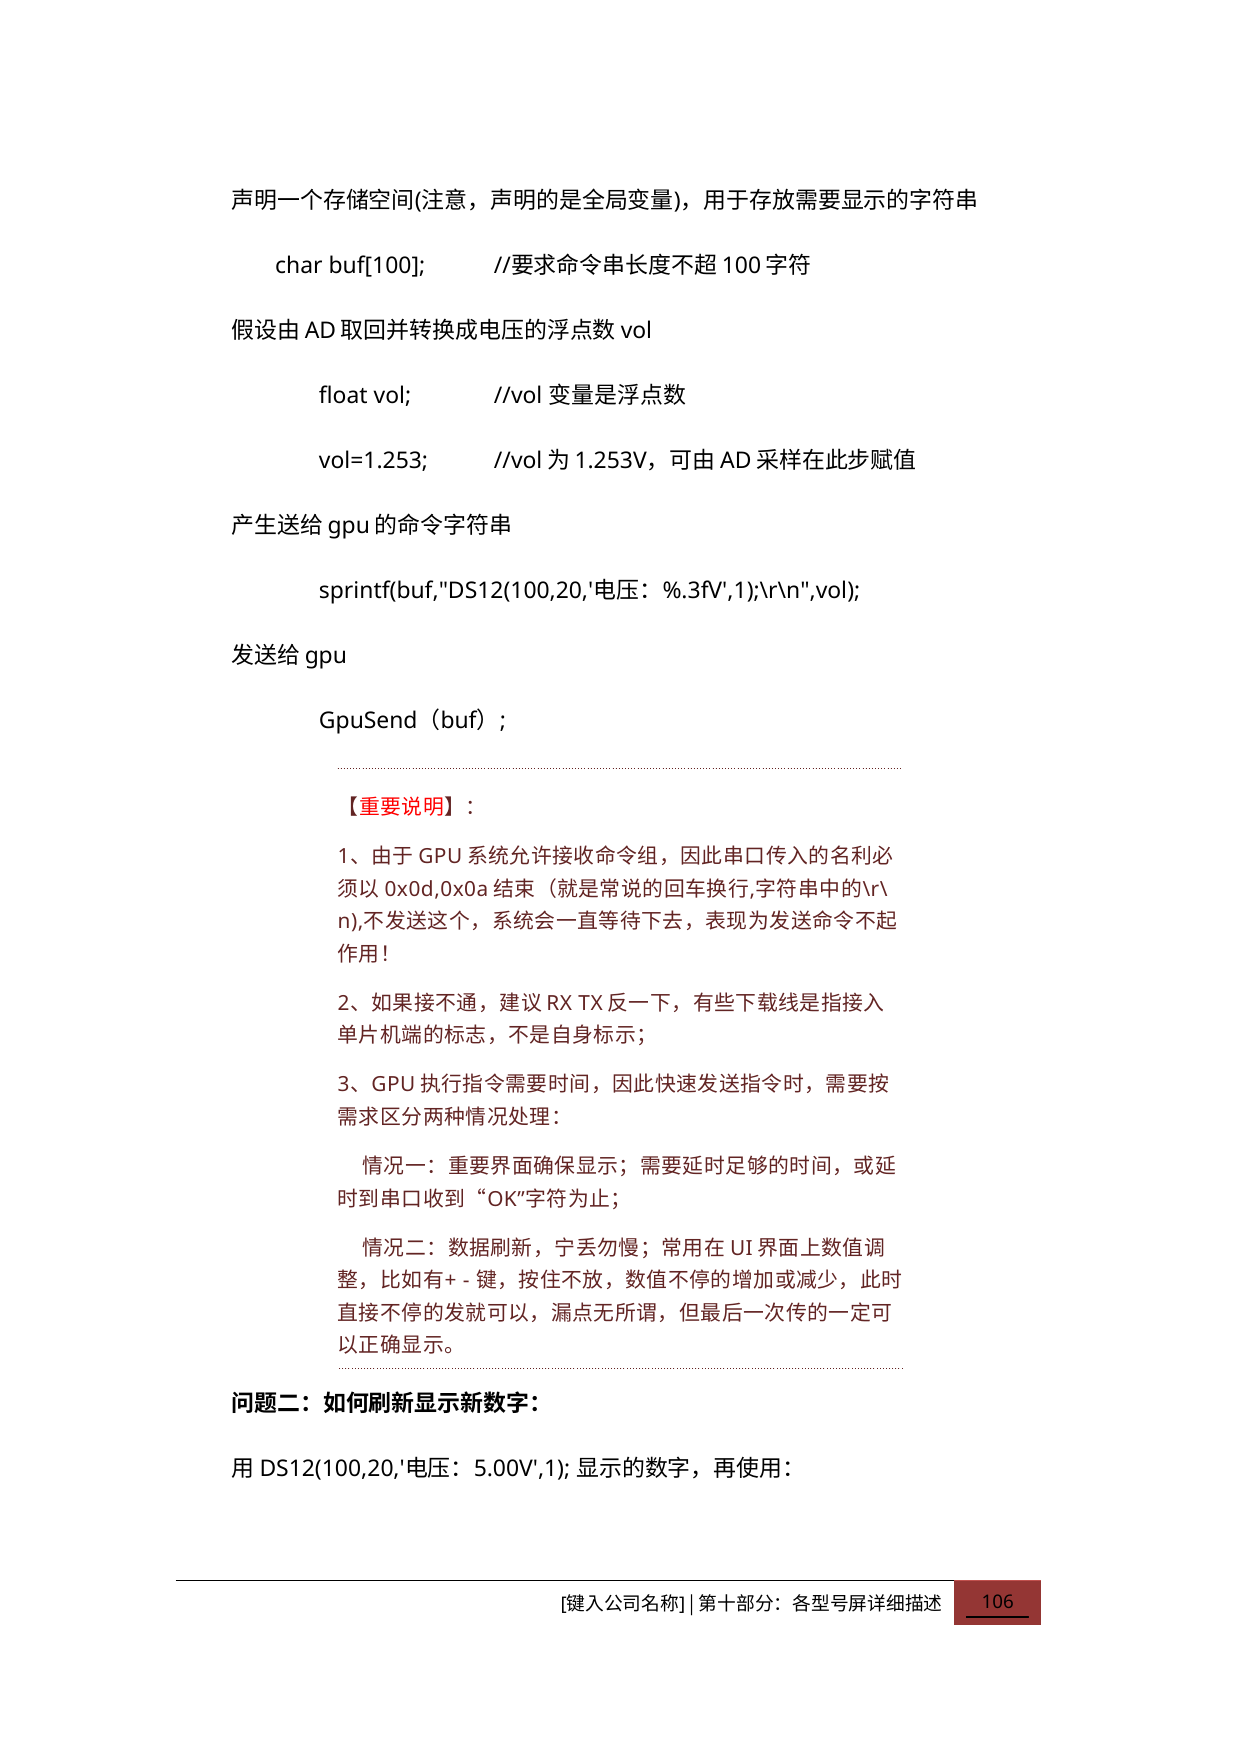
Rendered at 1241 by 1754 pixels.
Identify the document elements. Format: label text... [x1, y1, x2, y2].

text 【重要说明】： [337, 768, 903, 817]
text 问题二：如何刷新显示新数字： [187, 1369, 1053, 1434]
text 3、GPU执行指令需要时间，因此快速发送指令时，需要按需求区分两种情况处理： [337, 1045, 903, 1127]
text 声明一个存储空间(注意，声明的是全局变量)，用于存放需要显示的字符串 [187, 166, 1053, 231]
text 1、由于GPU系统允许接收命令组，因此串口传入的名利必须以0x0d,0x0a结束（就是常说的回车换行,字符串中的\r\n),不发送这个，系统会一直等待下去，表现为发送命令不起作用！ [337, 817, 903, 964]
text GpuSend（buf）; [187, 686, 1053, 751]
text float vol; //vol 变量是浮点数 [187, 361, 1053, 426]
text 发送给gpu [187, 621, 1053, 686]
text 假设由AD取回并转换成电压的浮点数 vol [187, 296, 1053, 361]
text 情况二：数据刷新，宁丢勿慢；常用在UI界面上数值调整，比如有+ - 键，按住不放，数值不停的增加或减少，此时直接不停的发就可以，漏点无所谓，但最后一次传的一定可以正确显示。 [337, 1209, 903, 1369]
text vol=1.253; //vol为1.253V，可由AD采样在此步赋值 [187, 426, 1053, 491]
text char buf[100]; //要求命令串长度不超100字符 [187, 231, 1053, 296]
text 情况一：重要界面确保显示；需要延时足够的时间，或延时到串口收到“OK”字符为止； [337, 1127, 903, 1209]
text 用 DS12(100,20,'电压：5.00V',1); 显示的数字，再使用： [187, 1434, 1053, 1499]
text 产生送给gpu的命令字符串 [187, 491, 1053, 556]
text sprintf(buf,"DS12(100,20,'电压：%.3fV',1);\r\n",vol); [187, 556, 1053, 621]
text 2、如果接不通，建议RX TX反一下，有些下载线是指接入单片机端的标志，不是自身标示； [337, 964, 903, 1045]
